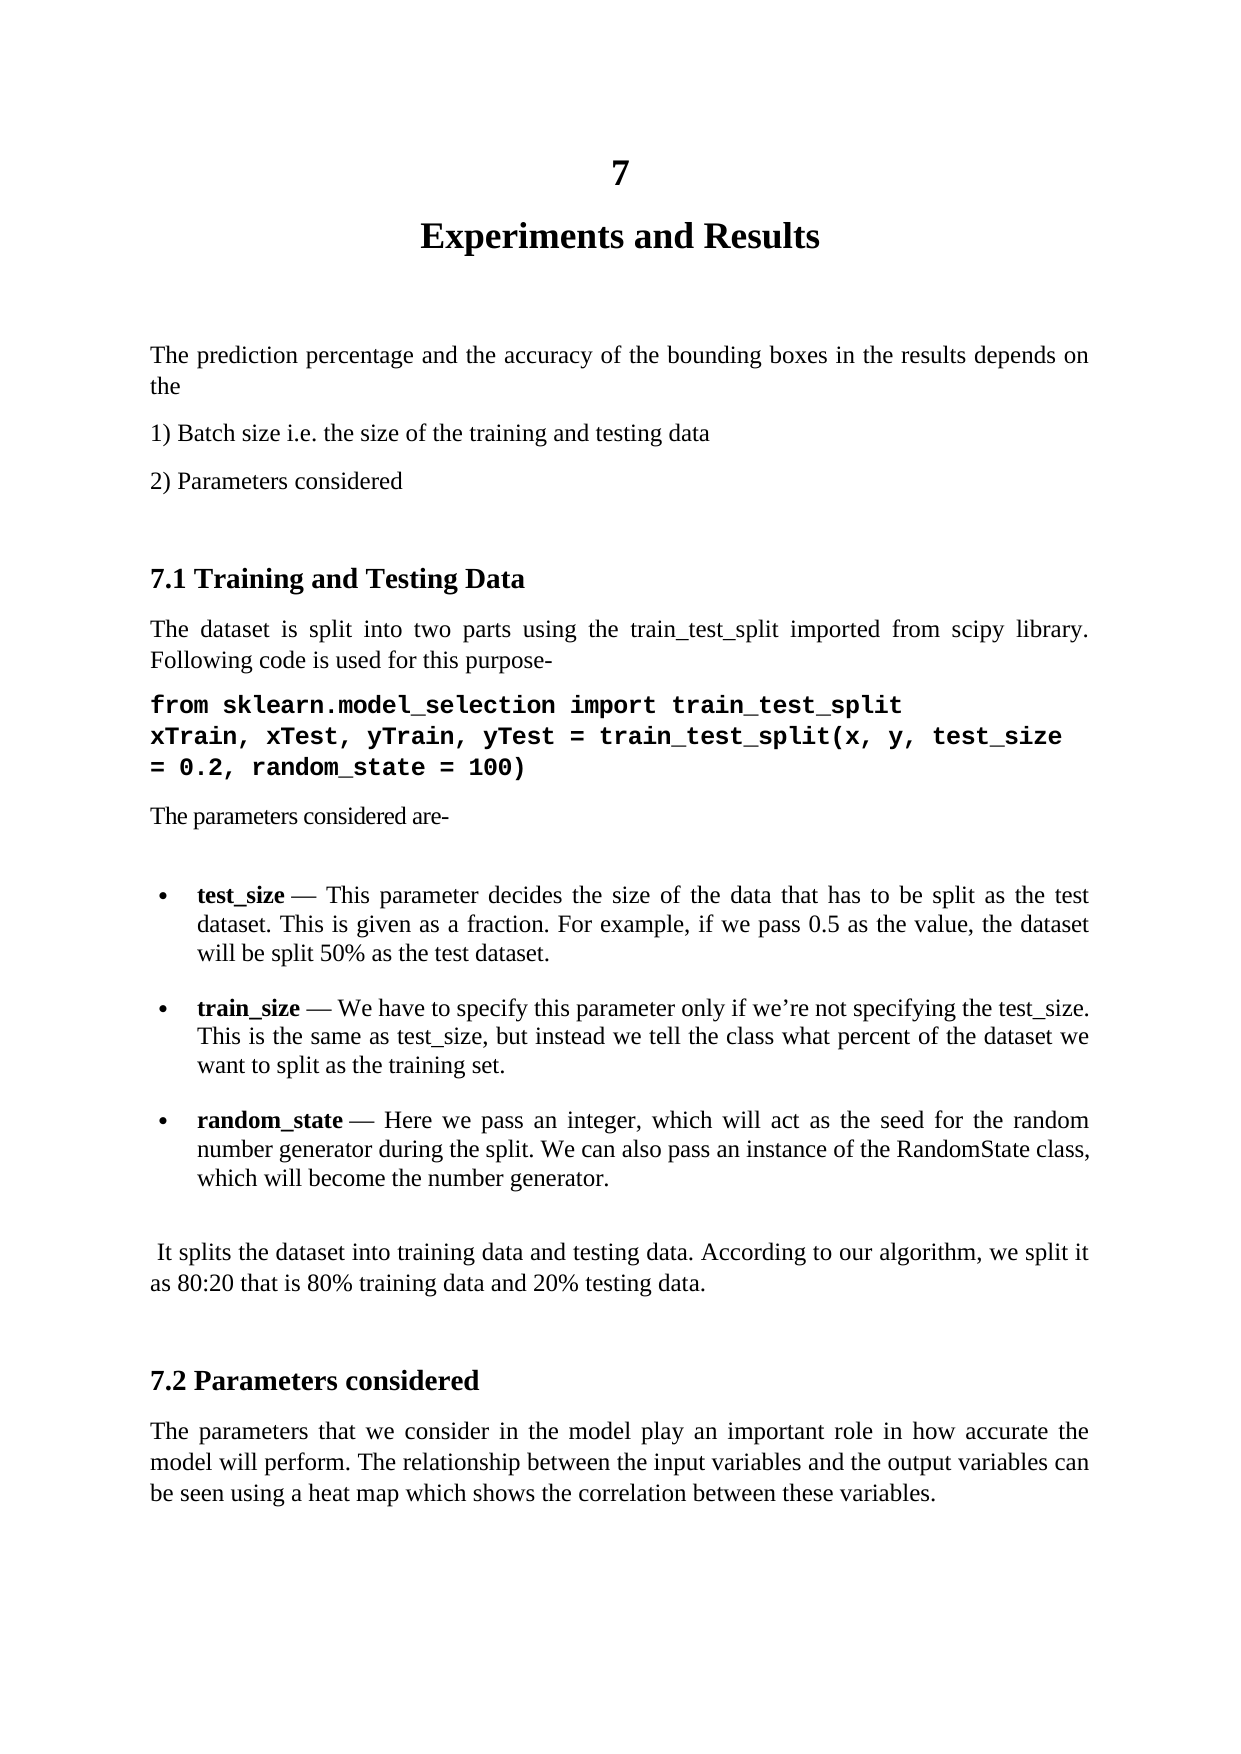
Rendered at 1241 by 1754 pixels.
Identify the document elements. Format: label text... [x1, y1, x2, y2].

text The prediction percentage and the accuracy of the bounding boxes in the results depends on the [150, 340, 1090, 399]
text from sklearn.model_selection import train_test_split xTrain, xTest, yTrain, yTest = train_test_split(x, y, test_size = 0.2, random_state = 100) [150, 693, 1090, 782]
text The dataset is split into two parts using the train_test_split imported from scipy library. Following code is used for this purpose- [150, 614, 1090, 674]
text Experiments and Results [150, 213, 1090, 256]
text It splits the dataset into training data and testing data. According to our algorithm, we split it as 80:20 that is 80% training data and 20% testing data. [150, 1237, 1090, 1297]
list train_size — We have to specify this parameter only if we’re not specifying the test_size. This is the same as test_size, but instead we tell the class what percent of the dataset we want to split as the training set. [159, 993, 1090, 1079]
text 7.2 Parameters considered [150, 1363, 1090, 1397]
text The parameters that we consider in the model play an important role in how accurate the model will perform. The relationship between the input variables and the output variables can be seen using a heat map which shows the correlation between these variables. [150, 1416, 1090, 1507]
list random_state — Here we pass an integer, which will act as the seed for the random number generator during the split. We can also pass an instance of the RandomState class, which will become the number generator. [159, 1105, 1090, 1191]
text The parameters considered are- [150, 801, 1090, 830]
text 1) Batch size i.e. the size of the training and testing data [150, 418, 1090, 447]
text 7 [150, 150, 1090, 193]
text 7.1 Training and Testing Data [150, 562, 1090, 595]
list test_size — This parameter decides the size of the data that has to be split as the test dataset. This is given as a fraction. For example, if we pass 0.5 as the value, the dataset will be split 50% as the test dataset. [159, 880, 1090, 966]
text 2) Parameters considered [150, 466, 1090, 495]
